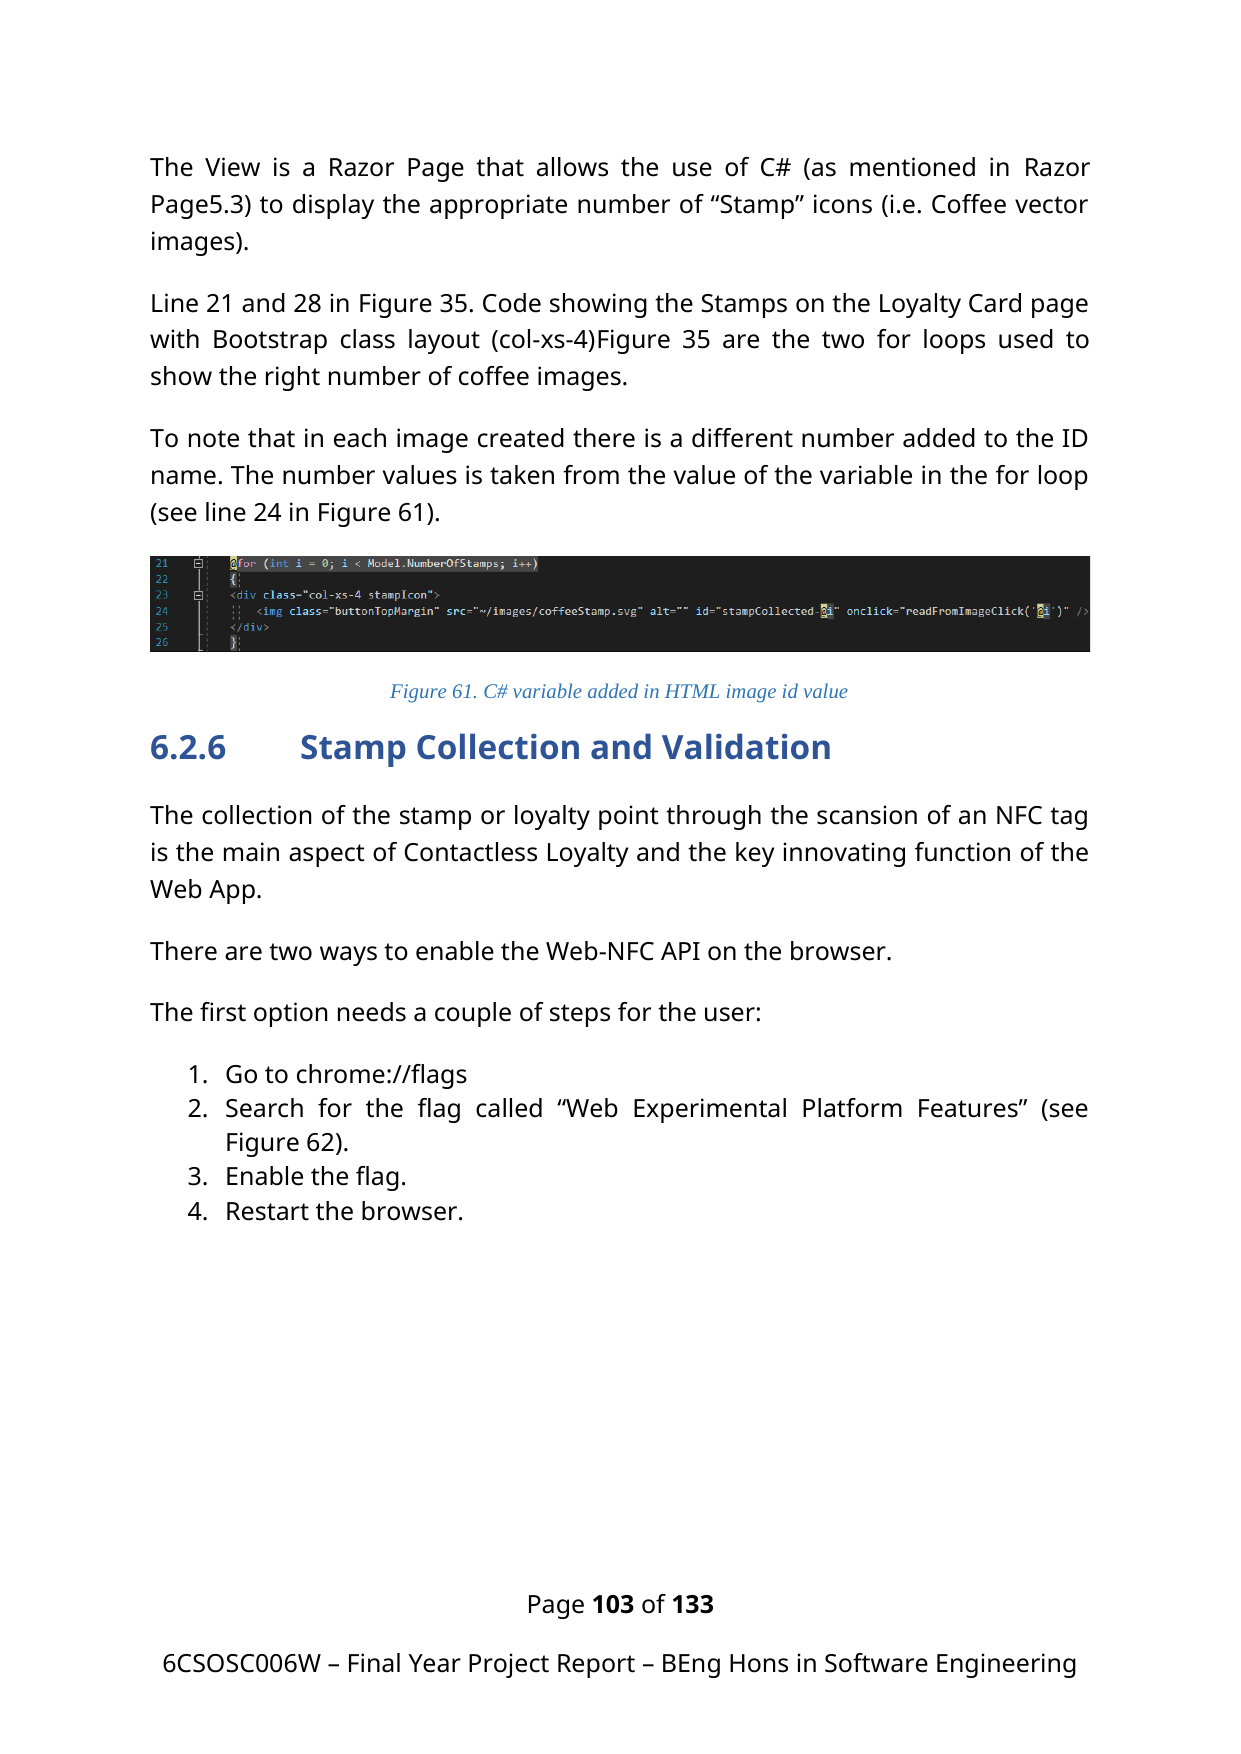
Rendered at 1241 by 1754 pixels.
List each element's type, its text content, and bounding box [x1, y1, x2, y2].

text To note that in each image created there is a different number added to the ID name. The number values is taken from the value of the variable in the for loop (see line 24 in Figure 61). [150, 421, 1090, 528]
picture [150, 556, 1091, 652]
list Restart the browser. [187, 1193, 1090, 1227]
text The first option needs a couple of steps for the user: [150, 995, 1090, 1029]
text There are two ways to enable the Web-NFC API on the browser. [150, 933, 1090, 967]
list Search for the flag called “Web Experimental Platform Features” (see Figure 62). [187, 1091, 1090, 1159]
subtitle Stamp Collection and Validation [150, 724, 1090, 769]
list Enable the flag. [187, 1159, 1090, 1193]
text Line 21 and 28 in Figure 35 are the two for loops used to show the right number of coffee images. [150, 285, 1090, 393]
text The collection of the stamp or loyalty point through the scansion of an NFC tag is the main aspect of Contactless Loyalty and the key innovating function of the Web App. [150, 798, 1090, 906]
list Go to chrome://flags [187, 1057, 1090, 1091]
text Figure 61. C# variable added in HTML image id value [150, 679, 1090, 703]
text The View is a Razor Page that allows the use of C# (as mentioned in Razor Page5.3) to display the appropriate number of “Stamp” icons (i.e. Coffee vector images). [150, 150, 1090, 258]
